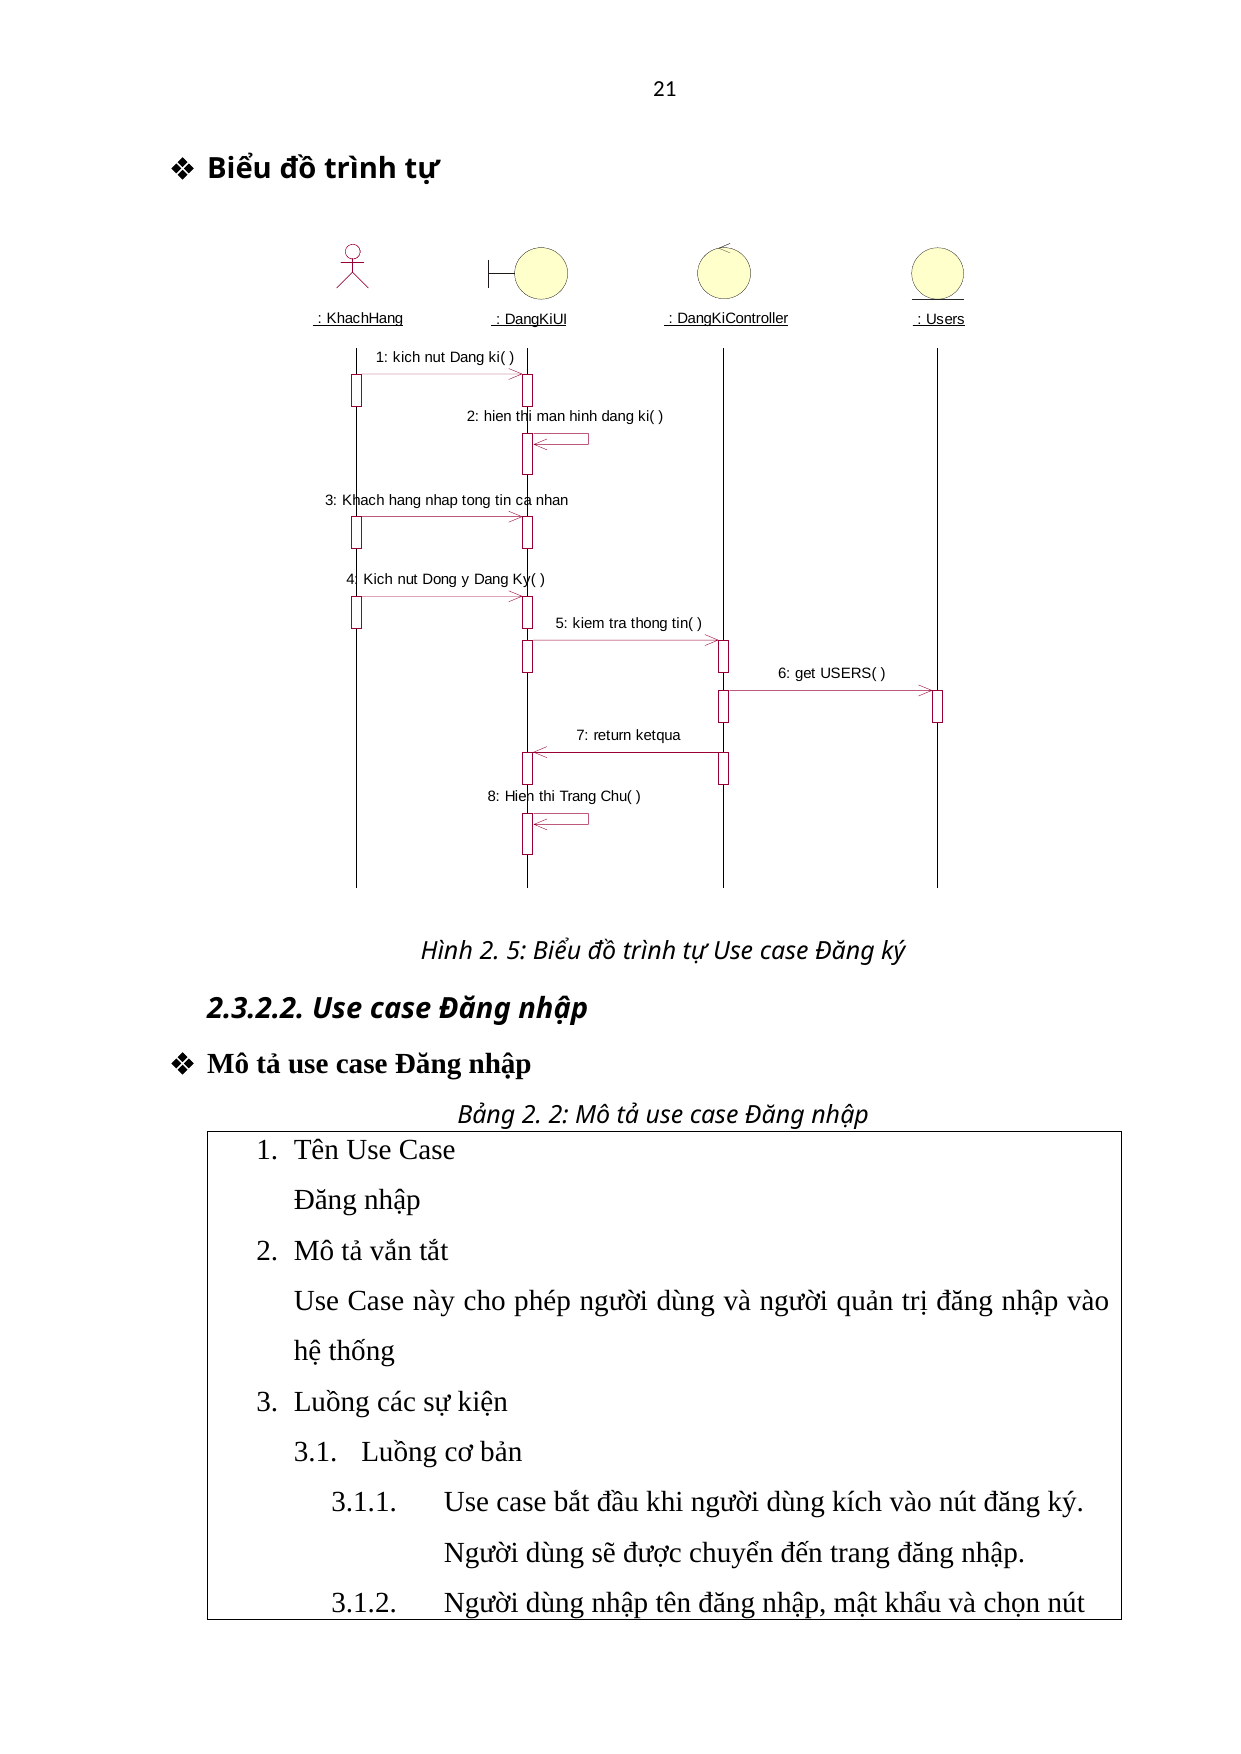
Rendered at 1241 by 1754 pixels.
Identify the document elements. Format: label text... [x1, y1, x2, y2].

text Bảng 2. 2: Mô tả use case Đăng nhập [207, 1097, 1122, 1131]
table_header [208, 1132, 1121, 1618]
text Hình 2. 5: Biểu đồ trình tự Use case Đăng ký [207, 932, 1122, 966]
list Biểu đồ trình tự [169, 148, 1122, 187]
subtitle 2.3.2.2. Use case Đăng nhập [207, 987, 1122, 1027]
list Mô tả use case Đăng nhập [169, 1047, 1122, 1080]
